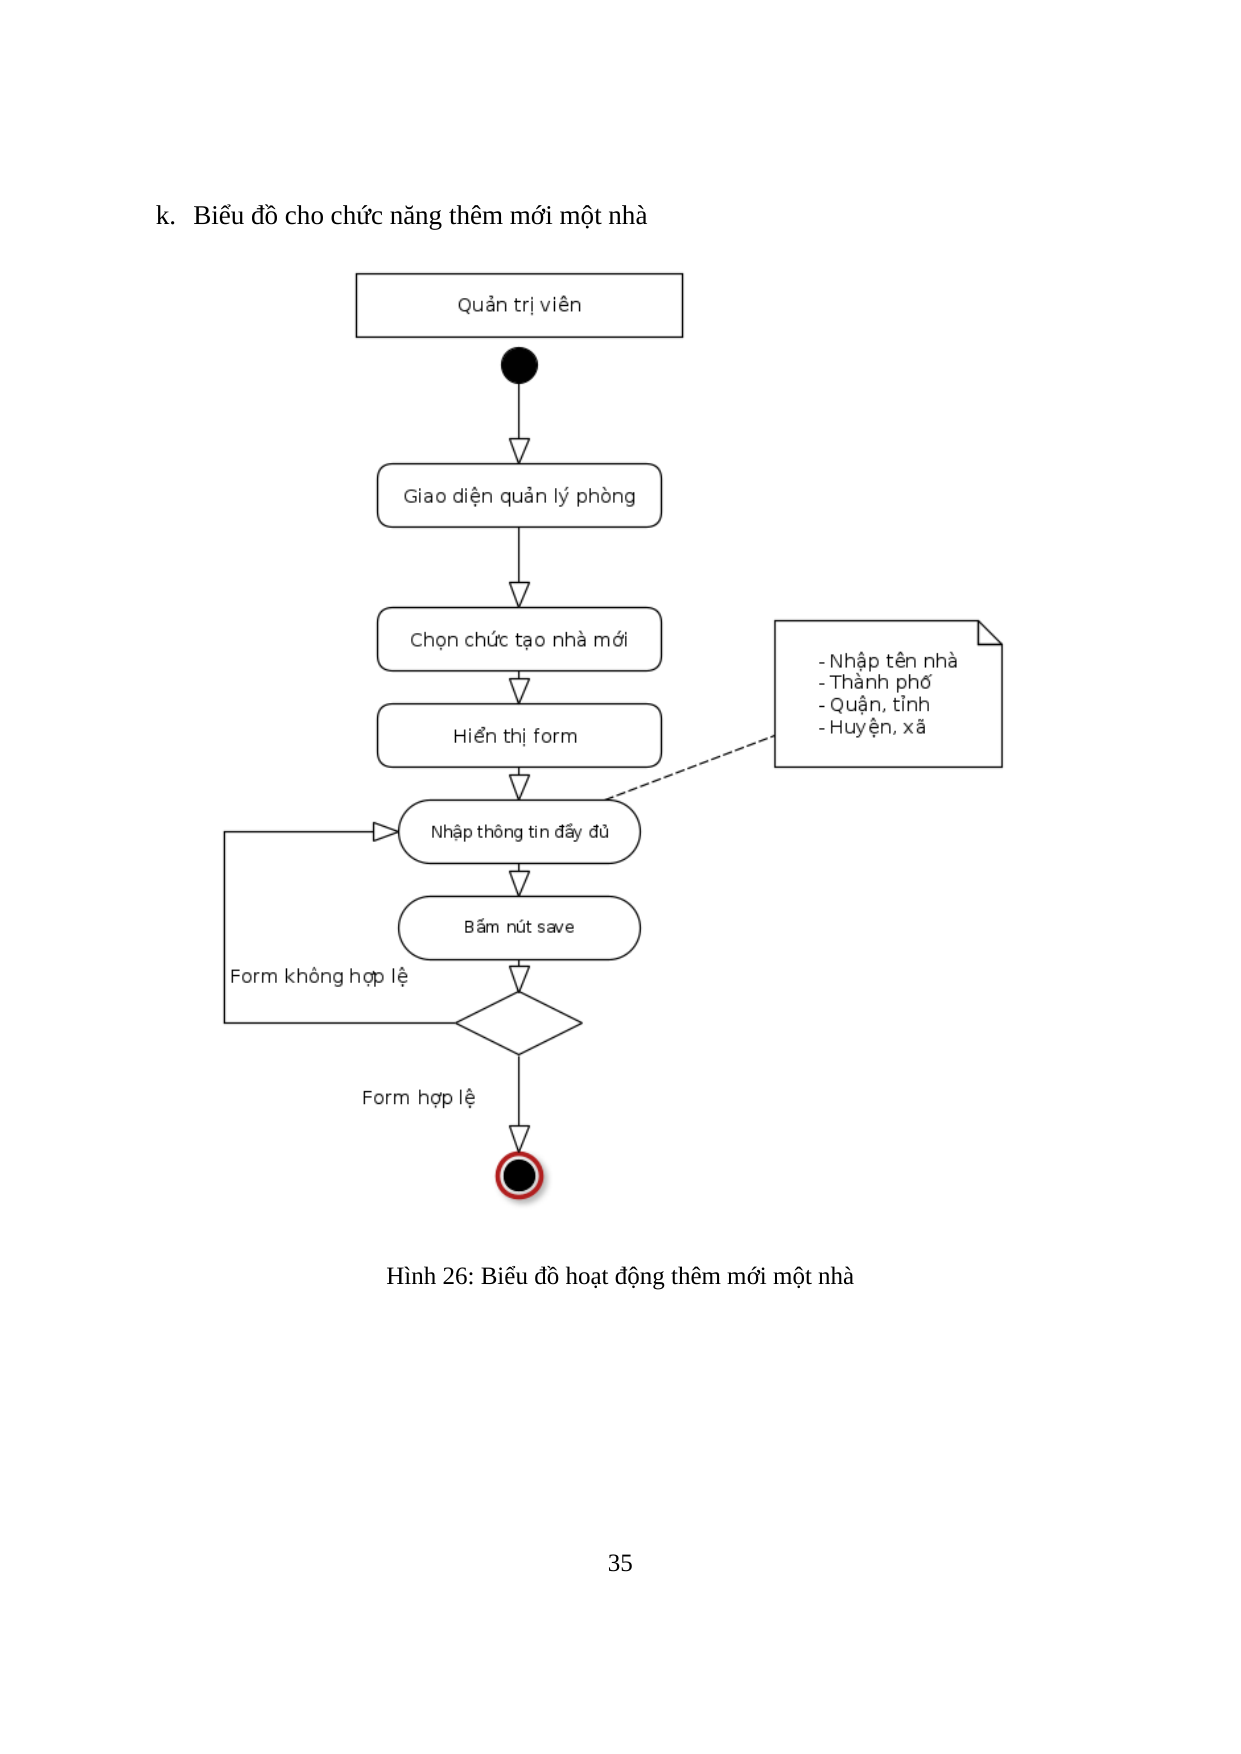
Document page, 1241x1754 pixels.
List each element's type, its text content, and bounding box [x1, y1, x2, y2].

picture [216, 243, 1024, 1256]
list k. Biểu đồ cho chức năng thêm mới một nhà [156, 199, 1122, 231]
